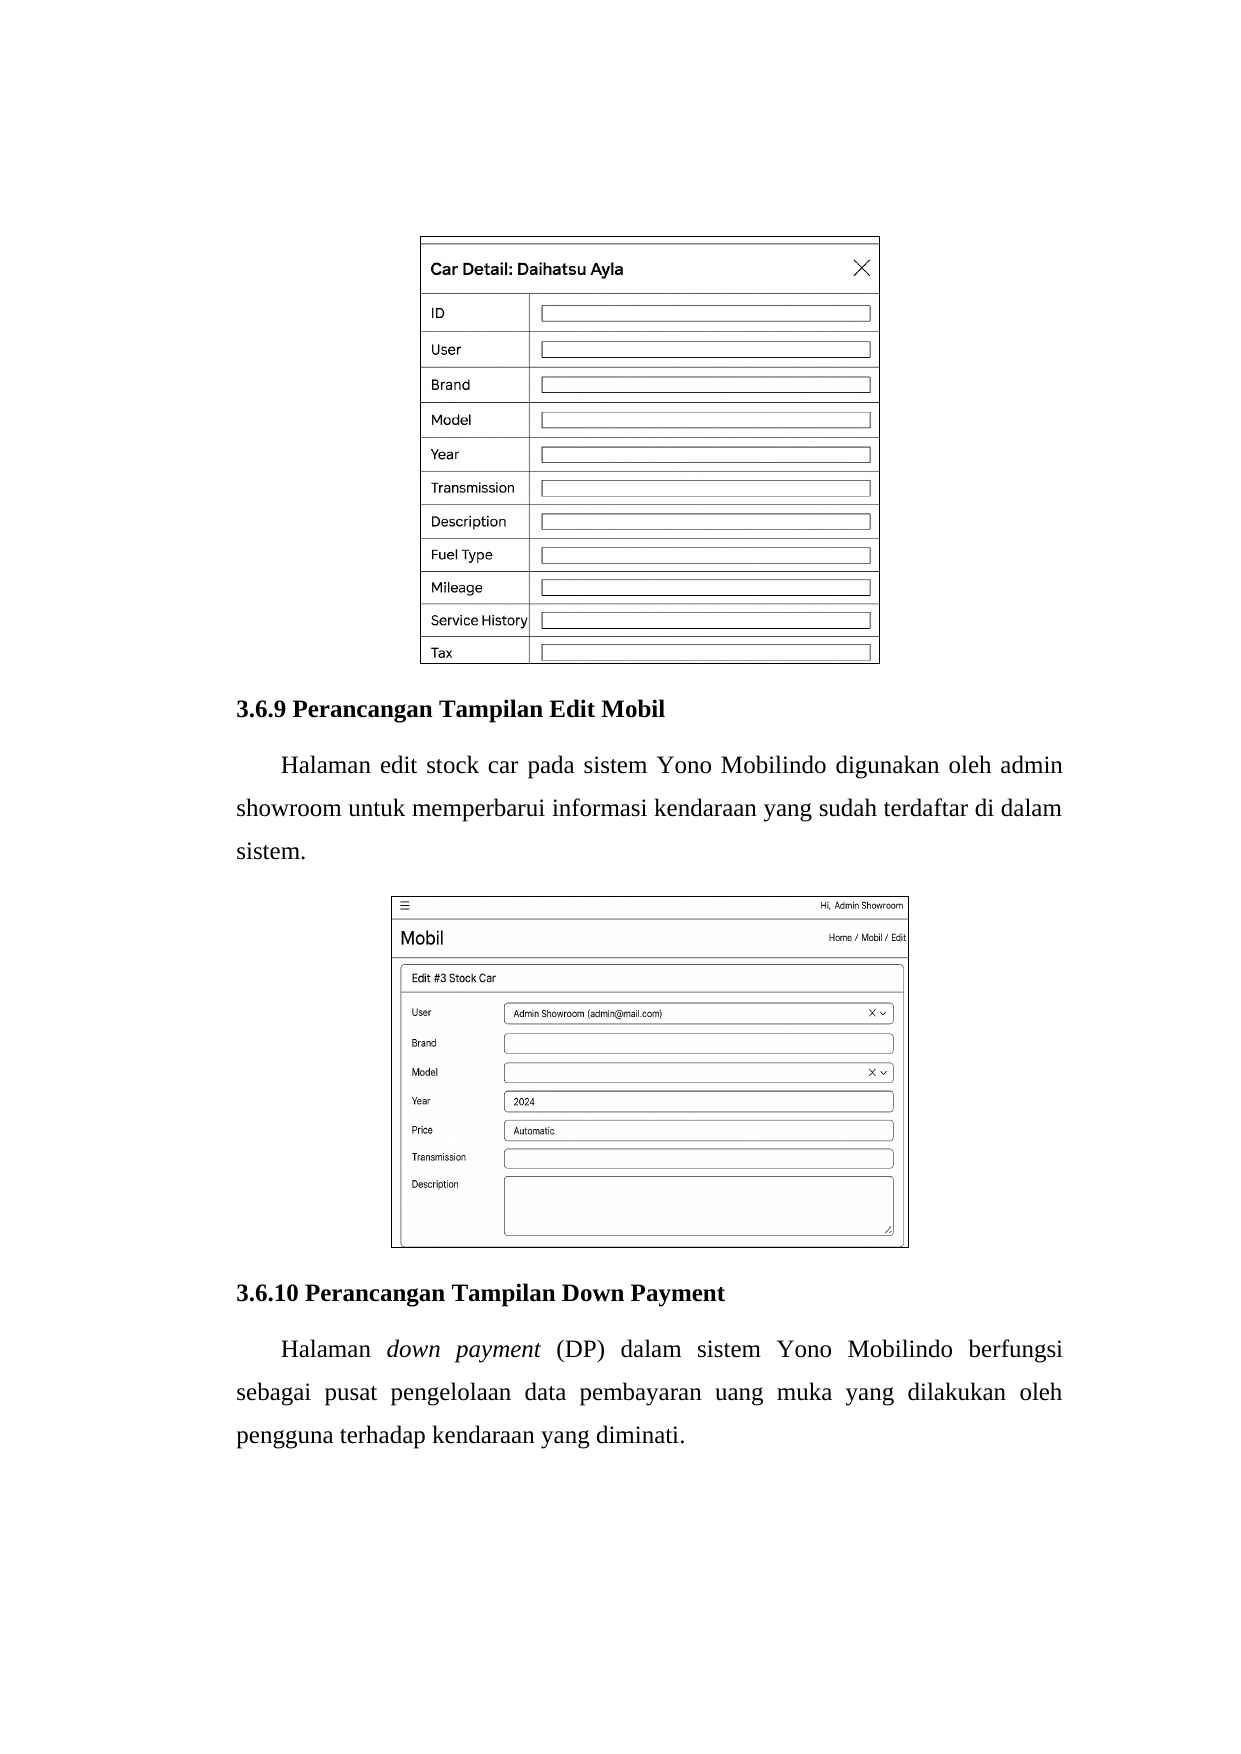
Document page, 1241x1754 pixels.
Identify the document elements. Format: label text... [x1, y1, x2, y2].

text Halaman edit stock car pada sistem Yono Mobilindo digunakan oleh admin showroom untuk memperbarui informasi kendaraan yang sudah terdaftar di dalam sistem. [236, 750, 1063, 865]
subtitle 3.6.10 Perancangan Tampilan Down Payment [236, 1278, 1063, 1307]
picture [421, 237, 879, 663]
subtitle 3.6.9 Perancangan Tampilan Edit Mobil [236, 694, 1063, 723]
picture [392, 897, 908, 1247]
text Halaman down payment (DP) dalam sistem Yono Mobilindo berfungsi sebagai pusat pengelolaan data pembayaran uang muka yang dilakukan oleh pengguna terhadap kendaraan yang diminati. [236, 1334, 1063, 1449]
